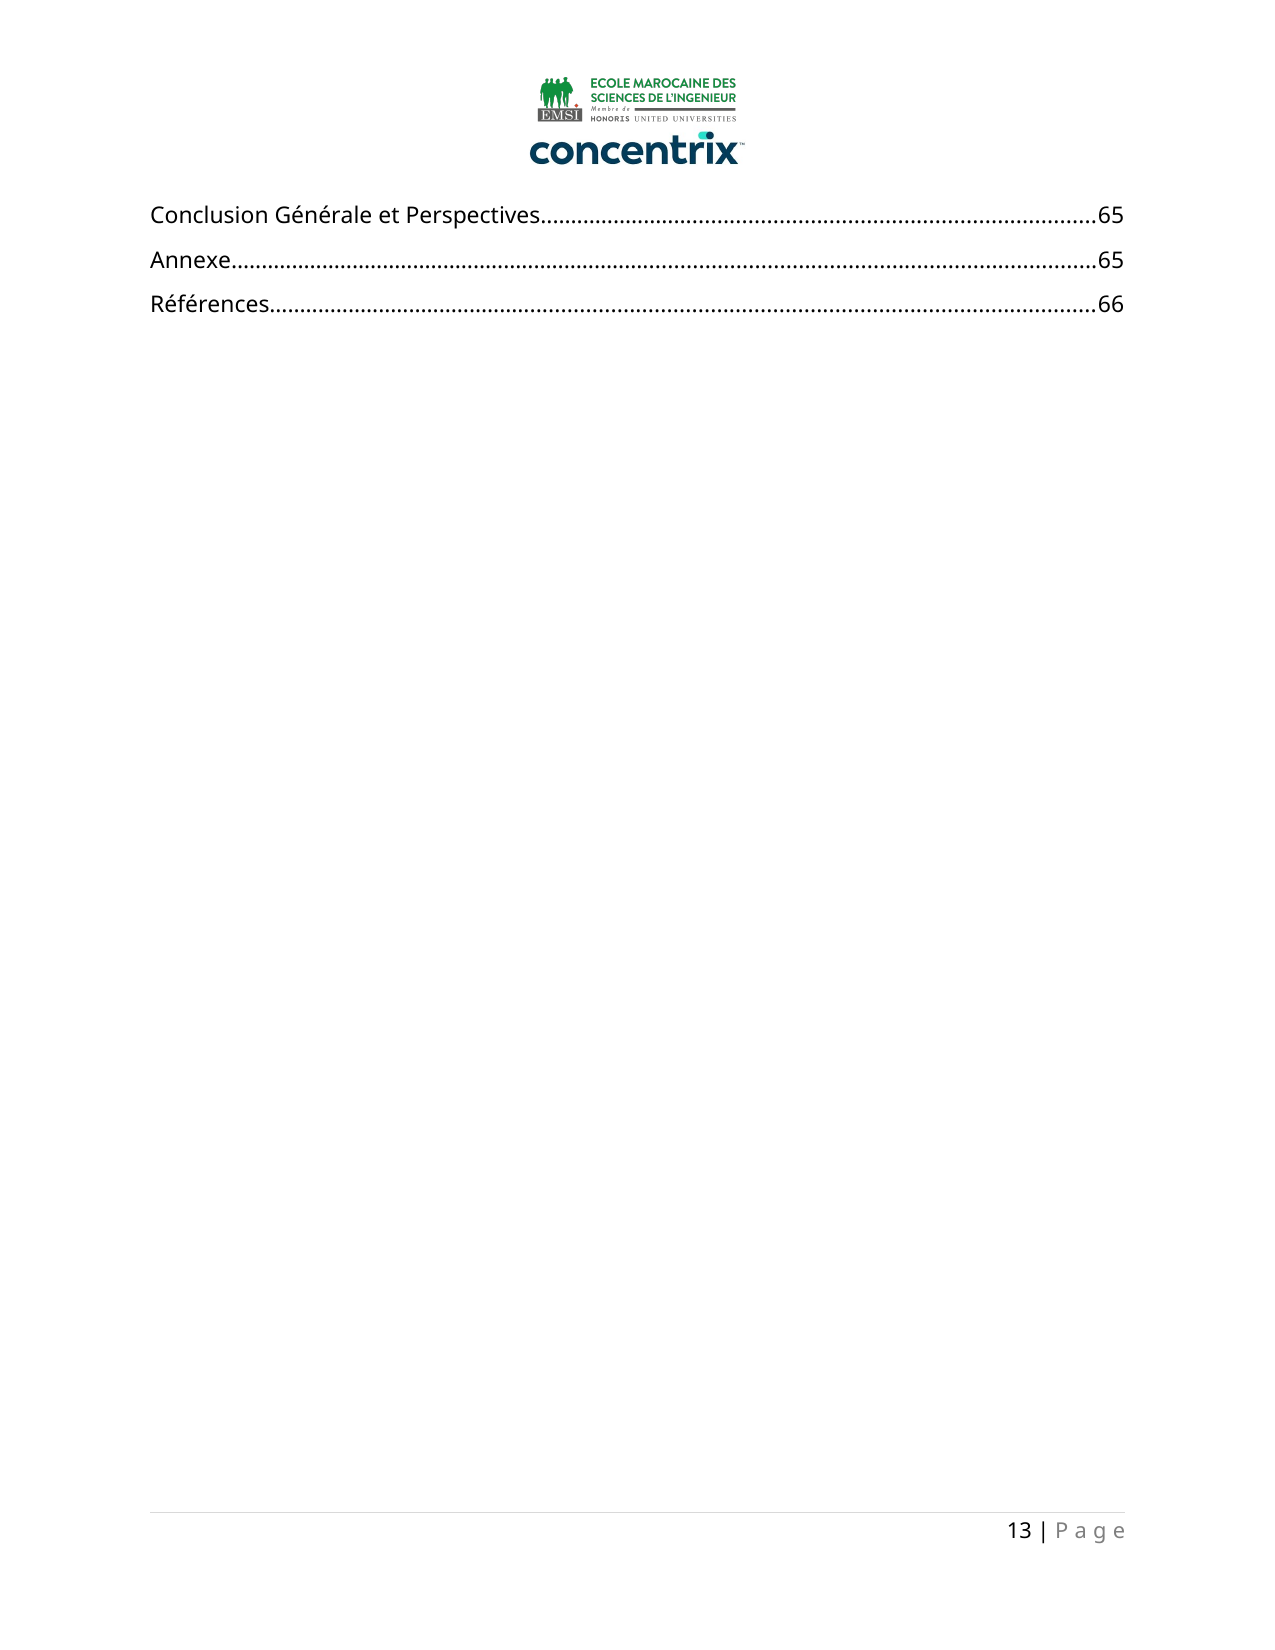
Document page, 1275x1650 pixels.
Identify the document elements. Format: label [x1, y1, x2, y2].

picture [528, 75, 747, 170]
